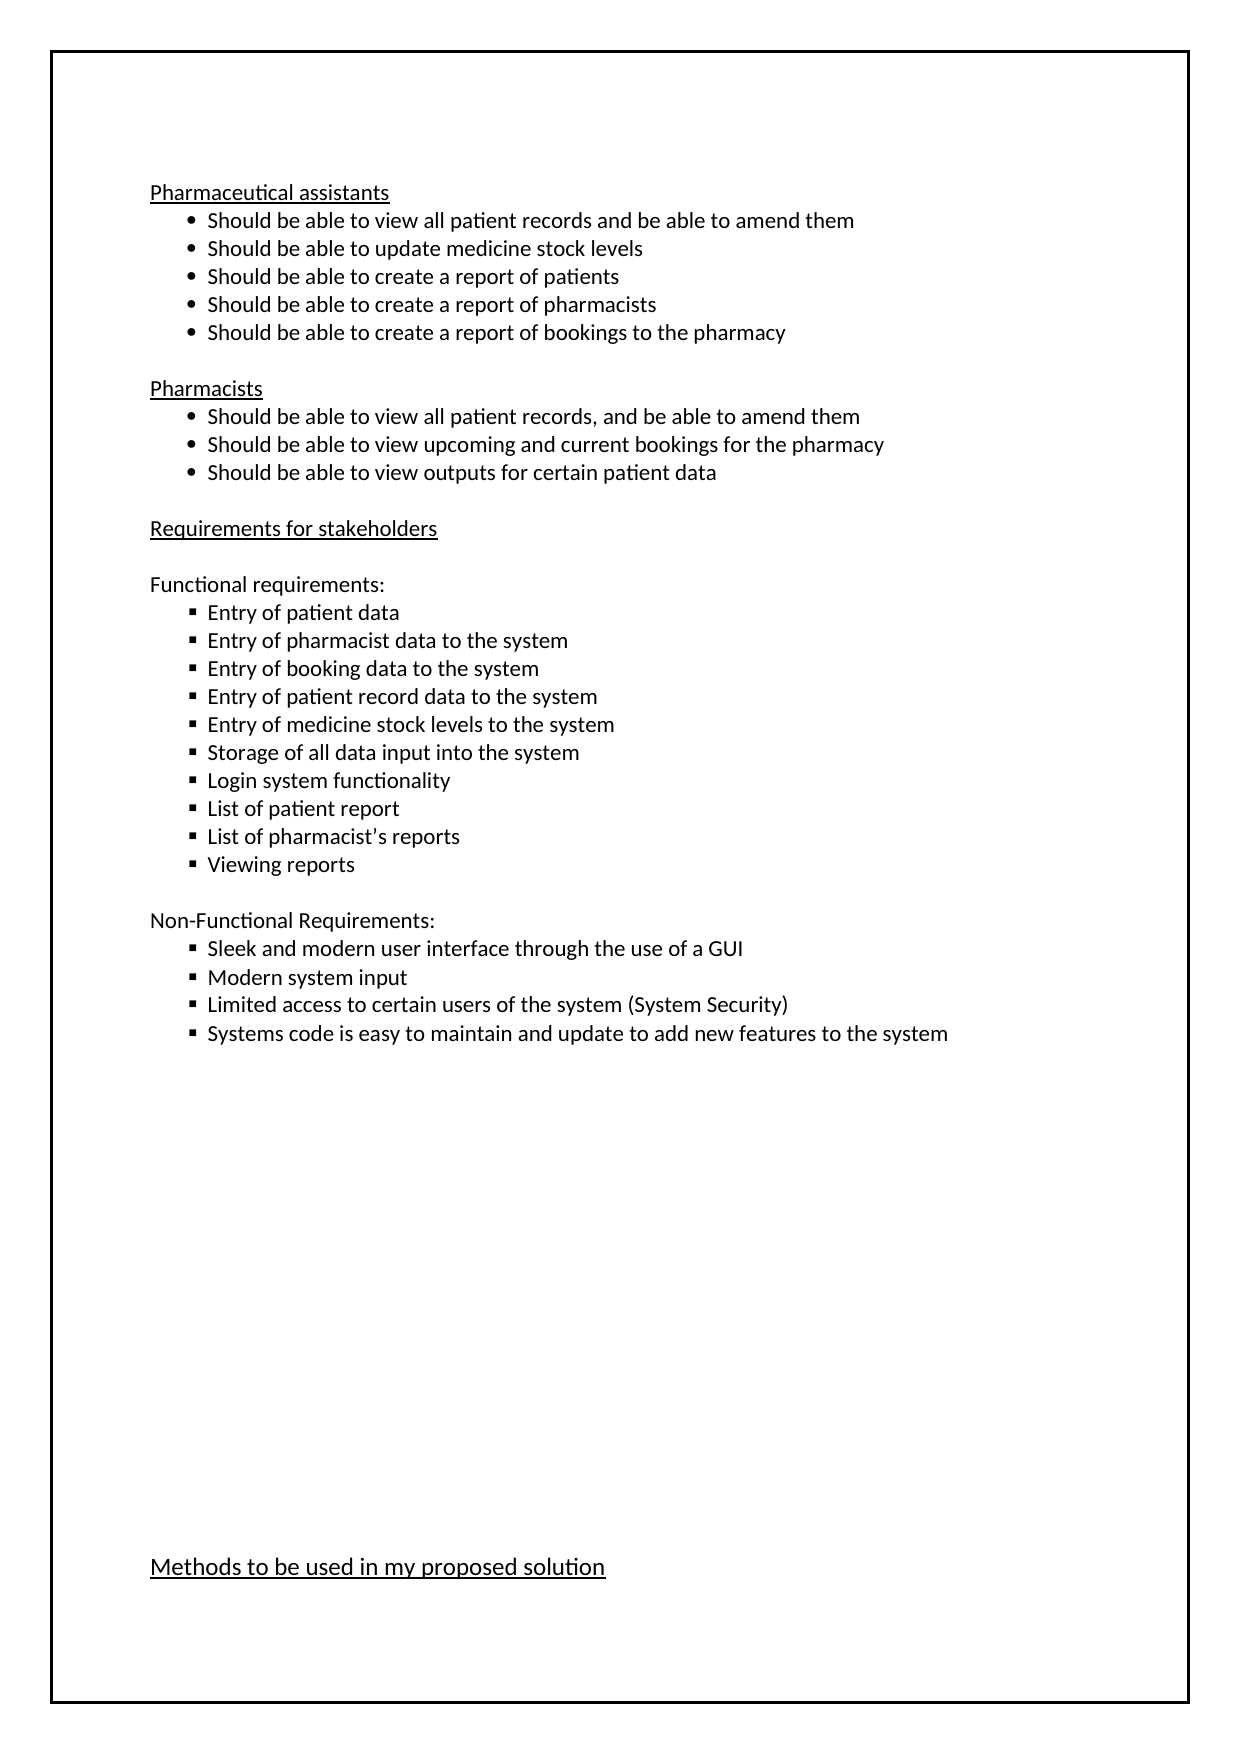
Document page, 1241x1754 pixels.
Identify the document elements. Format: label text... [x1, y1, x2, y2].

list Login system functionality [187, 766, 1090, 794]
list Sleek and modern user interface through the use of a GUI [187, 934, 1090, 963]
list Viewing reports [187, 851, 1090, 878]
list Should be able to create a report of bookings to the pharmacy [187, 318, 1090, 346]
list Modern system input [187, 963, 1090, 991]
list Should be able to view upcoming and current bookings for the pharmacy [187, 430, 1090, 458]
list Should be able to view all patient records and be able to amend them [187, 206, 1090, 234]
text Pharmaceutical assistants [150, 178, 1090, 206]
list Should be able to create a report of patients [187, 262, 1090, 290]
text Non-Functional Requirements: [150, 907, 1090, 934]
list Entry of pharmacist data to the system [187, 626, 1090, 654]
list Should be able to update medicine stock levels [187, 234, 1090, 262]
text Pharmacists [150, 374, 1090, 402]
list Should be able to view all patient records, and be able to amend them [187, 402, 1090, 430]
list Limited access to certain users of the system (System Security) [187, 991, 1090, 1019]
list Should be able to create a report of pharmacists [187, 290, 1090, 318]
list Systems code is easy to maintain and update to add new features to the system [187, 1019, 1090, 1047]
list List of patient report [187, 794, 1090, 822]
list Storage of all data input into the system [187, 738, 1090, 766]
list Entry of medicine stock levels to the system [187, 710, 1090, 738]
text Methods to be used in my proposed solution [150, 1551, 1090, 1582]
list Entry of patient record data to the system [187, 682, 1090, 710]
list Should be able to view outputs for certain patient data [187, 458, 1090, 486]
text Requirements for stakeholders [150, 514, 1090, 542]
text Functional requirements: [150, 570, 1090, 598]
list List of pharmacist’s reports [187, 822, 1090, 851]
list Entry of booking data to the system [187, 654, 1090, 682]
list Entry of patient data [187, 598, 1090, 626]
